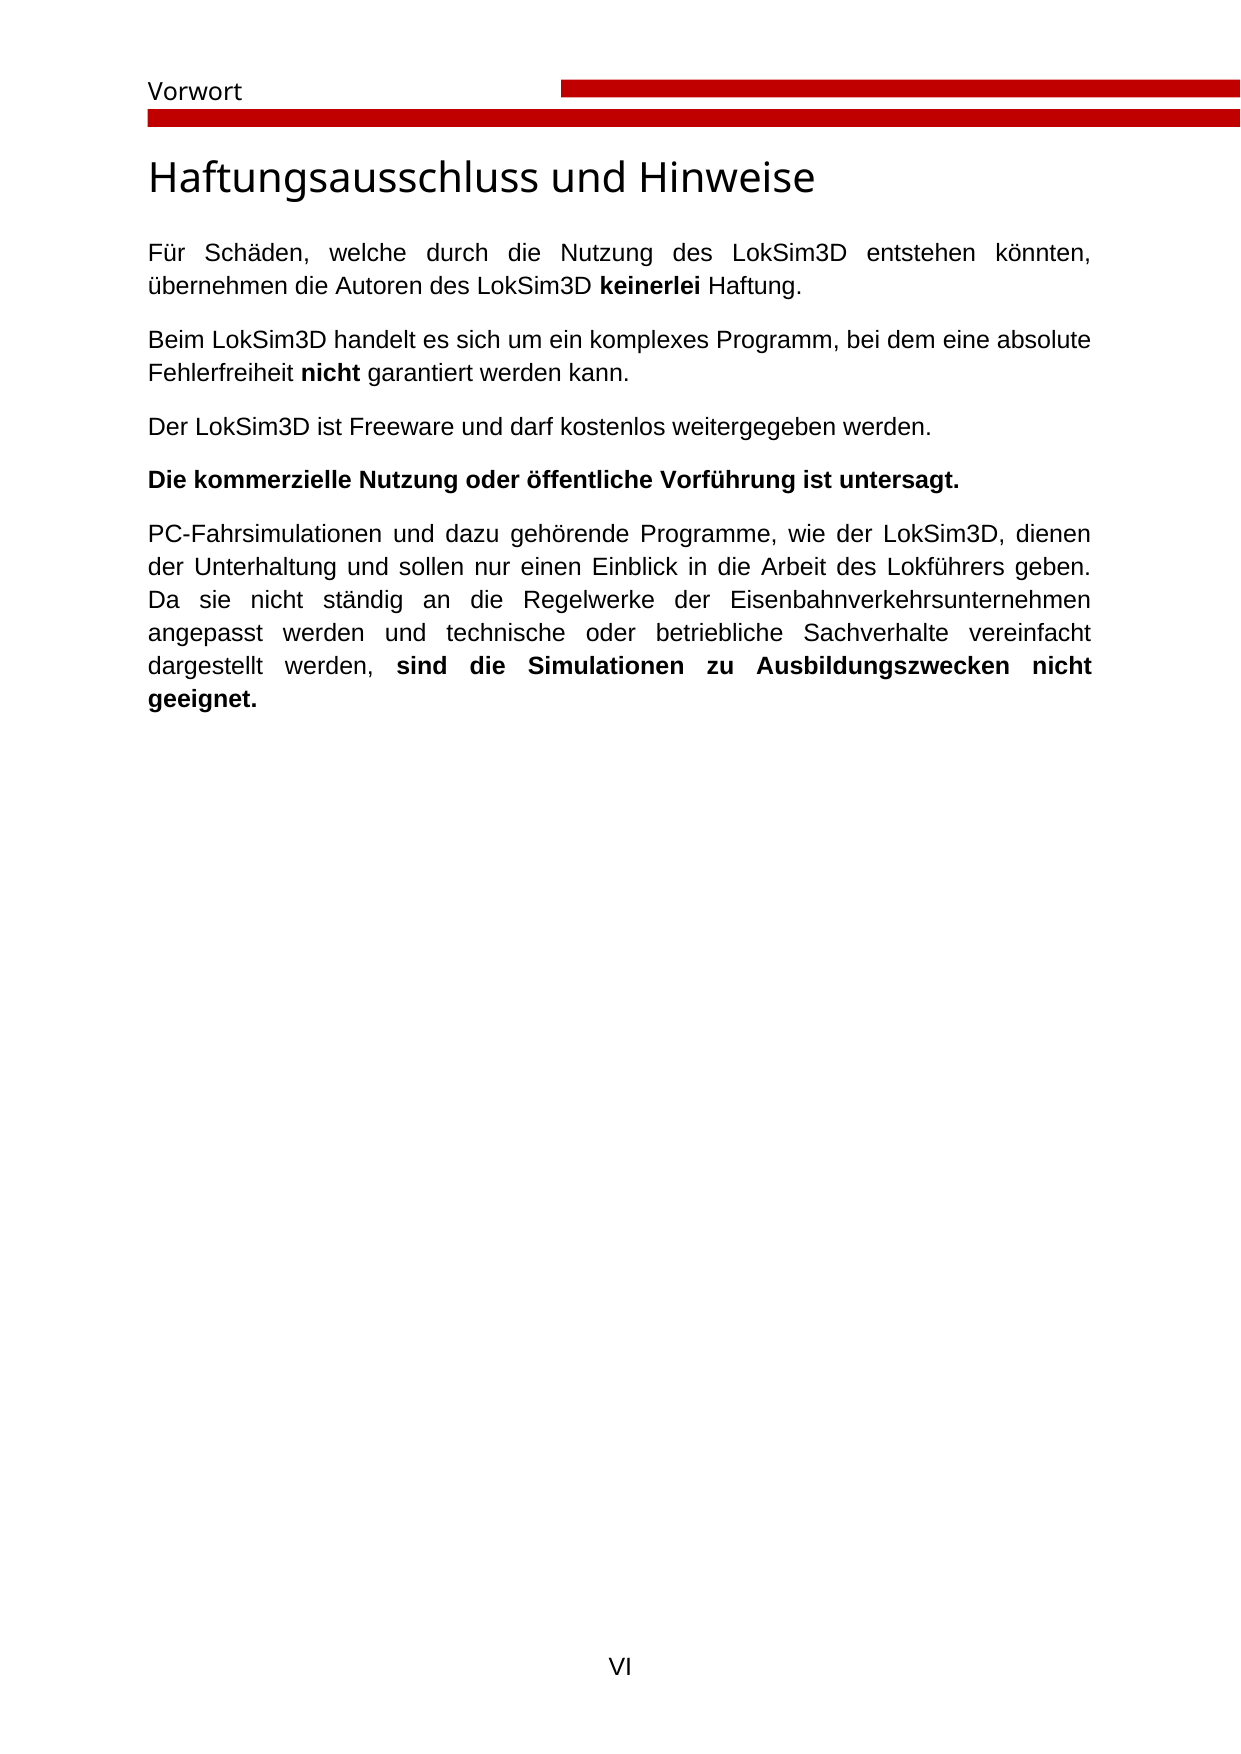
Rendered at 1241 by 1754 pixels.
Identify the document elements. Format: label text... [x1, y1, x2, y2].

text Der LokSim3D ist Freeware und darf kostenlos weitergegeben werden. [148, 412, 1093, 440]
text PC-Fahrsimulationen und dazu gehörende Programme, wie der LokSim3D, dienen der Unterhaltung und sollen nur einen Einblick in die Arbeit des Lokführers geben. Da sie nicht ständig an die Regelwerke der Eisenbahnverkehrsunternehmen angepasst werden und technische oder betriebliche Sachverhalte vereinfacht dargestellt werden, sind die Simulationen zu Ausbildungszwecken nicht geeignet. [148, 519, 1093, 713]
text Beim LokSim3D handelt es sich um ein komplexes Programm, bei dem eine absolute Fehlerfreiheit nicht garantiert werden kann. [148, 325, 1093, 386]
subtitle Haftungsausschluss und Hinweise [148, 148, 1093, 204]
text Für Schäden, welche durch die Nutzung des LokSim3D entstehen könnten, übernehmen die Autoren des LokSim3D keinerlei Haftung. [148, 238, 1093, 299]
text Die kommerzielle Nutzung oder öffentliche Vorführung ist untersagt. [148, 465, 1093, 494]
